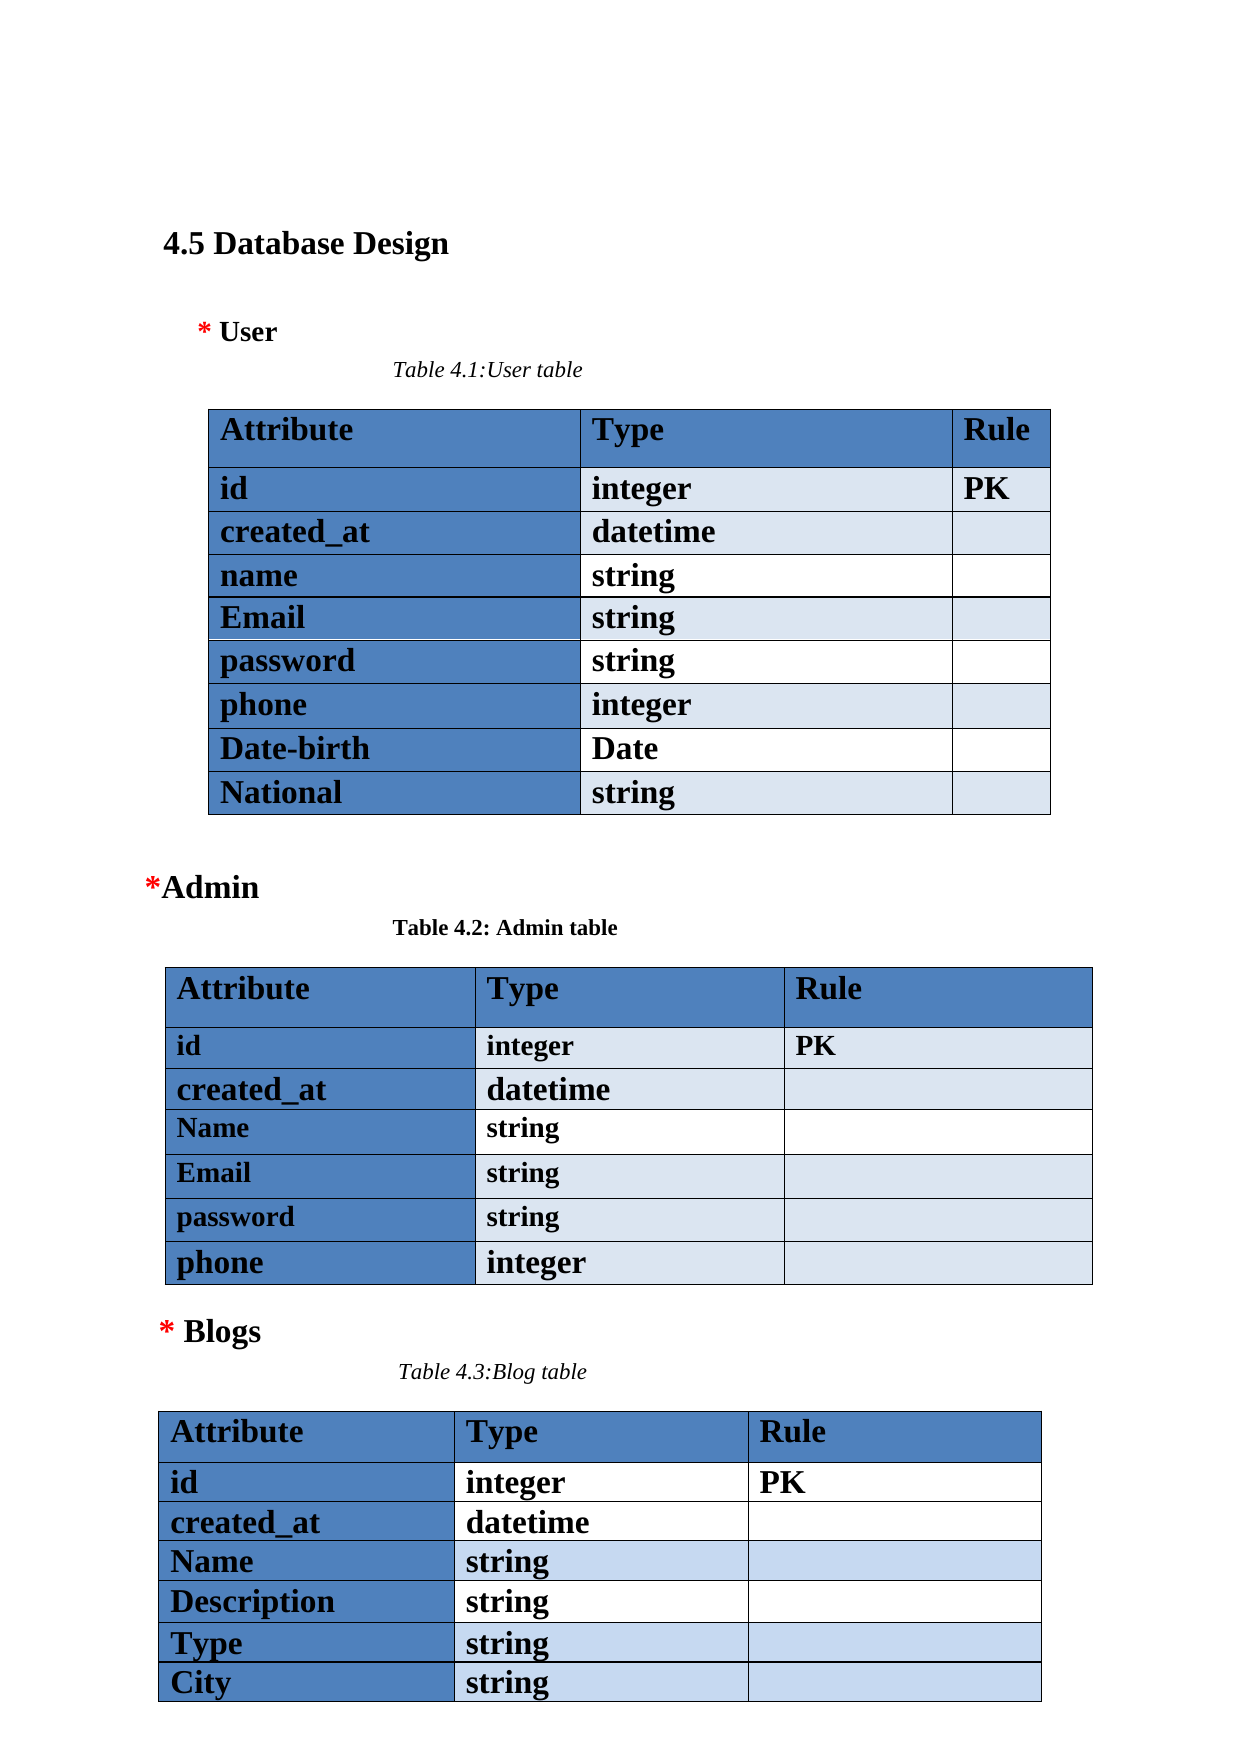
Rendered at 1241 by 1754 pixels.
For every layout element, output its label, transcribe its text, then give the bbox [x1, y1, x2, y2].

table_cell PK [785, 1028, 1092, 1068]
table_cell Name [159, 1541, 454, 1580]
table_cell id [159, 1463, 454, 1501]
table_cell Email [166, 1155, 475, 1198]
table_cell [785, 1110, 1092, 1154]
table_cell Description [159, 1581, 454, 1622]
table_cell string [455, 1663, 748, 1701]
table_cell Type [159, 1623, 454, 1661]
table_cell created_at [159, 1502, 454, 1540]
table_cell datetime [455, 1502, 748, 1540]
table_cell id [209, 468, 580, 511]
table_header Type [581, 410, 952, 467]
table_cell [953, 598, 1050, 639]
table_cell string [581, 641, 952, 683]
text * User [197, 314, 1176, 347]
table_cell phone [166, 1242, 475, 1284]
table_cell [749, 1663, 1041, 1701]
table_cell [953, 641, 1050, 683]
table_cell string [476, 1199, 784, 1241]
table_header Type [476, 968, 784, 1027]
list Database Design [163, 223, 1176, 261]
table_cell [785, 1199, 1092, 1241]
table_cell PK [749, 1463, 1041, 1501]
table_cell integer [581, 468, 952, 511]
table_cell integer [476, 1028, 784, 1068]
table_cell [785, 1069, 1092, 1109]
table_cell string [581, 555, 952, 596]
table_cell created_at [209, 512, 580, 554]
table_cell [749, 1502, 1041, 1540]
table_cell datetime [581, 512, 952, 554]
table_cell Date-birth [209, 729, 580, 771]
table_header Attribute [166, 968, 475, 1027]
table_cell created_at [166, 1069, 475, 1109]
table_cell [749, 1581, 1041, 1622]
table_cell Date [581, 729, 952, 771]
table_cell [785, 1242, 1092, 1284]
table_cell Name [166, 1110, 475, 1154]
table_cell [749, 1623, 1041, 1661]
table_cell string [455, 1581, 748, 1622]
text * Blogs [158, 1311, 1176, 1349]
table_cell string [476, 1110, 784, 1154]
table_cell id [166, 1028, 475, 1068]
table_header Attribute [159, 1412, 454, 1462]
table_cell string [455, 1541, 748, 1580]
text *Admin [144, 868, 1176, 906]
table_cell [953, 555, 1050, 596]
table_header Rule [953, 410, 1050, 467]
table_cell name [209, 555, 580, 596]
text Table 4.2: Admin table [392, 914, 1176, 941]
table_cell City [159, 1663, 454, 1701]
table_cell [785, 1155, 1092, 1198]
table_cell [953, 772, 1050, 814]
table_header Attribute [209, 410, 580, 467]
text Table 4.1:User table [392, 356, 1176, 382]
text Table 4.3:Blog table [392, 1358, 1176, 1384]
table_cell password [166, 1199, 475, 1241]
table_cell integer [581, 684, 952, 728]
table_cell integer [476, 1242, 784, 1284]
table_cell [953, 729, 1050, 771]
table_cell string [581, 772, 952, 814]
table_header Rule [785, 968, 1092, 1027]
table_cell [749, 1541, 1041, 1580]
table_cell PK [953, 468, 1050, 511]
table_cell string [581, 598, 952, 639]
table_cell [953, 512, 1050, 554]
table_header Rule [749, 1412, 1041, 1462]
table_cell string [476, 1155, 784, 1198]
table_cell datetime [476, 1069, 784, 1109]
table_header Type [455, 1412, 748, 1462]
table_cell Email [209, 598, 580, 639]
table_cell National [209, 772, 580, 814]
table_cell integer [455, 1463, 748, 1501]
table_cell password [209, 641, 580, 683]
table_cell string [455, 1623, 748, 1661]
table_cell phone [209, 684, 580, 728]
table_cell [953, 684, 1050, 728]
